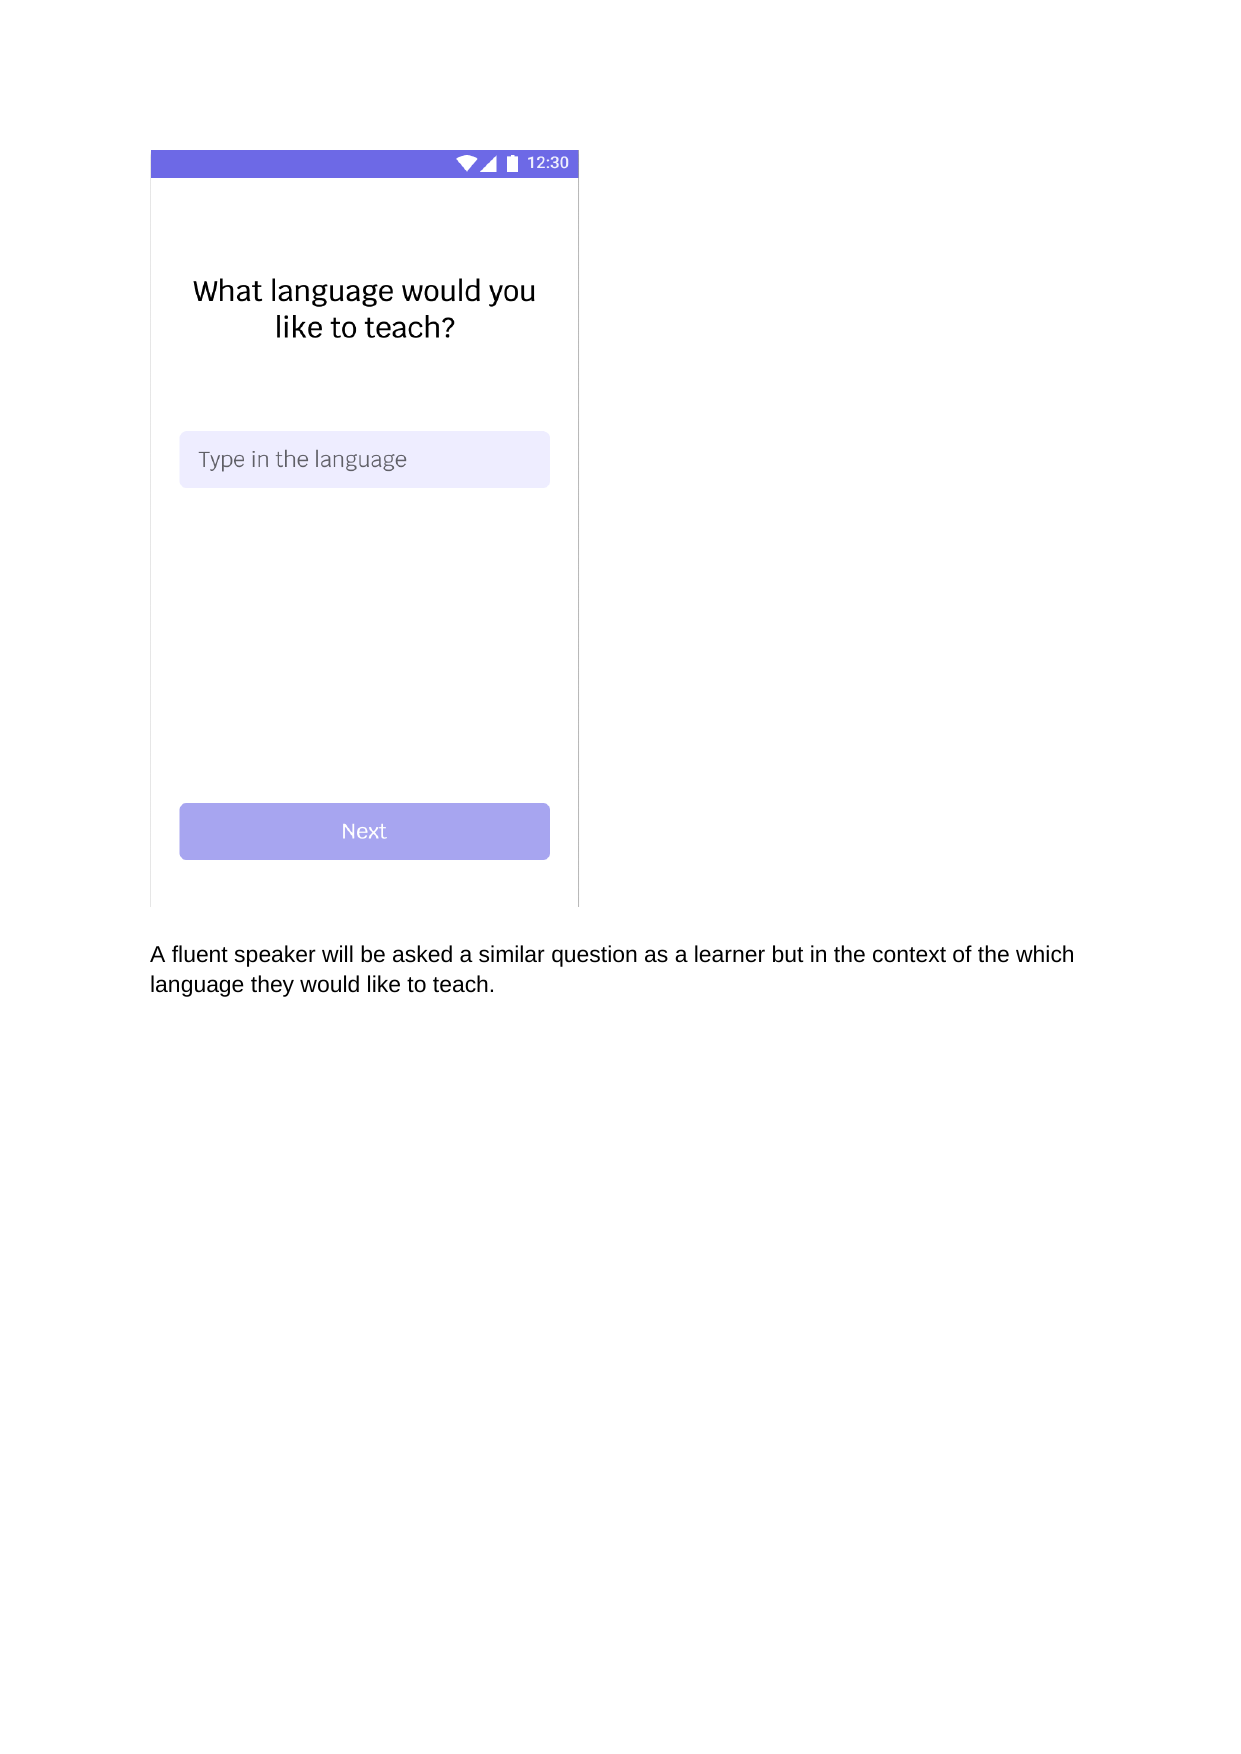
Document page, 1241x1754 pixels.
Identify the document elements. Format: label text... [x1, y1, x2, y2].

text A fluent speaker will be asked a similar question as a learner but in the context of the which language they would like to teach. [150, 941, 1090, 998]
picture [150, 150, 580, 907]
